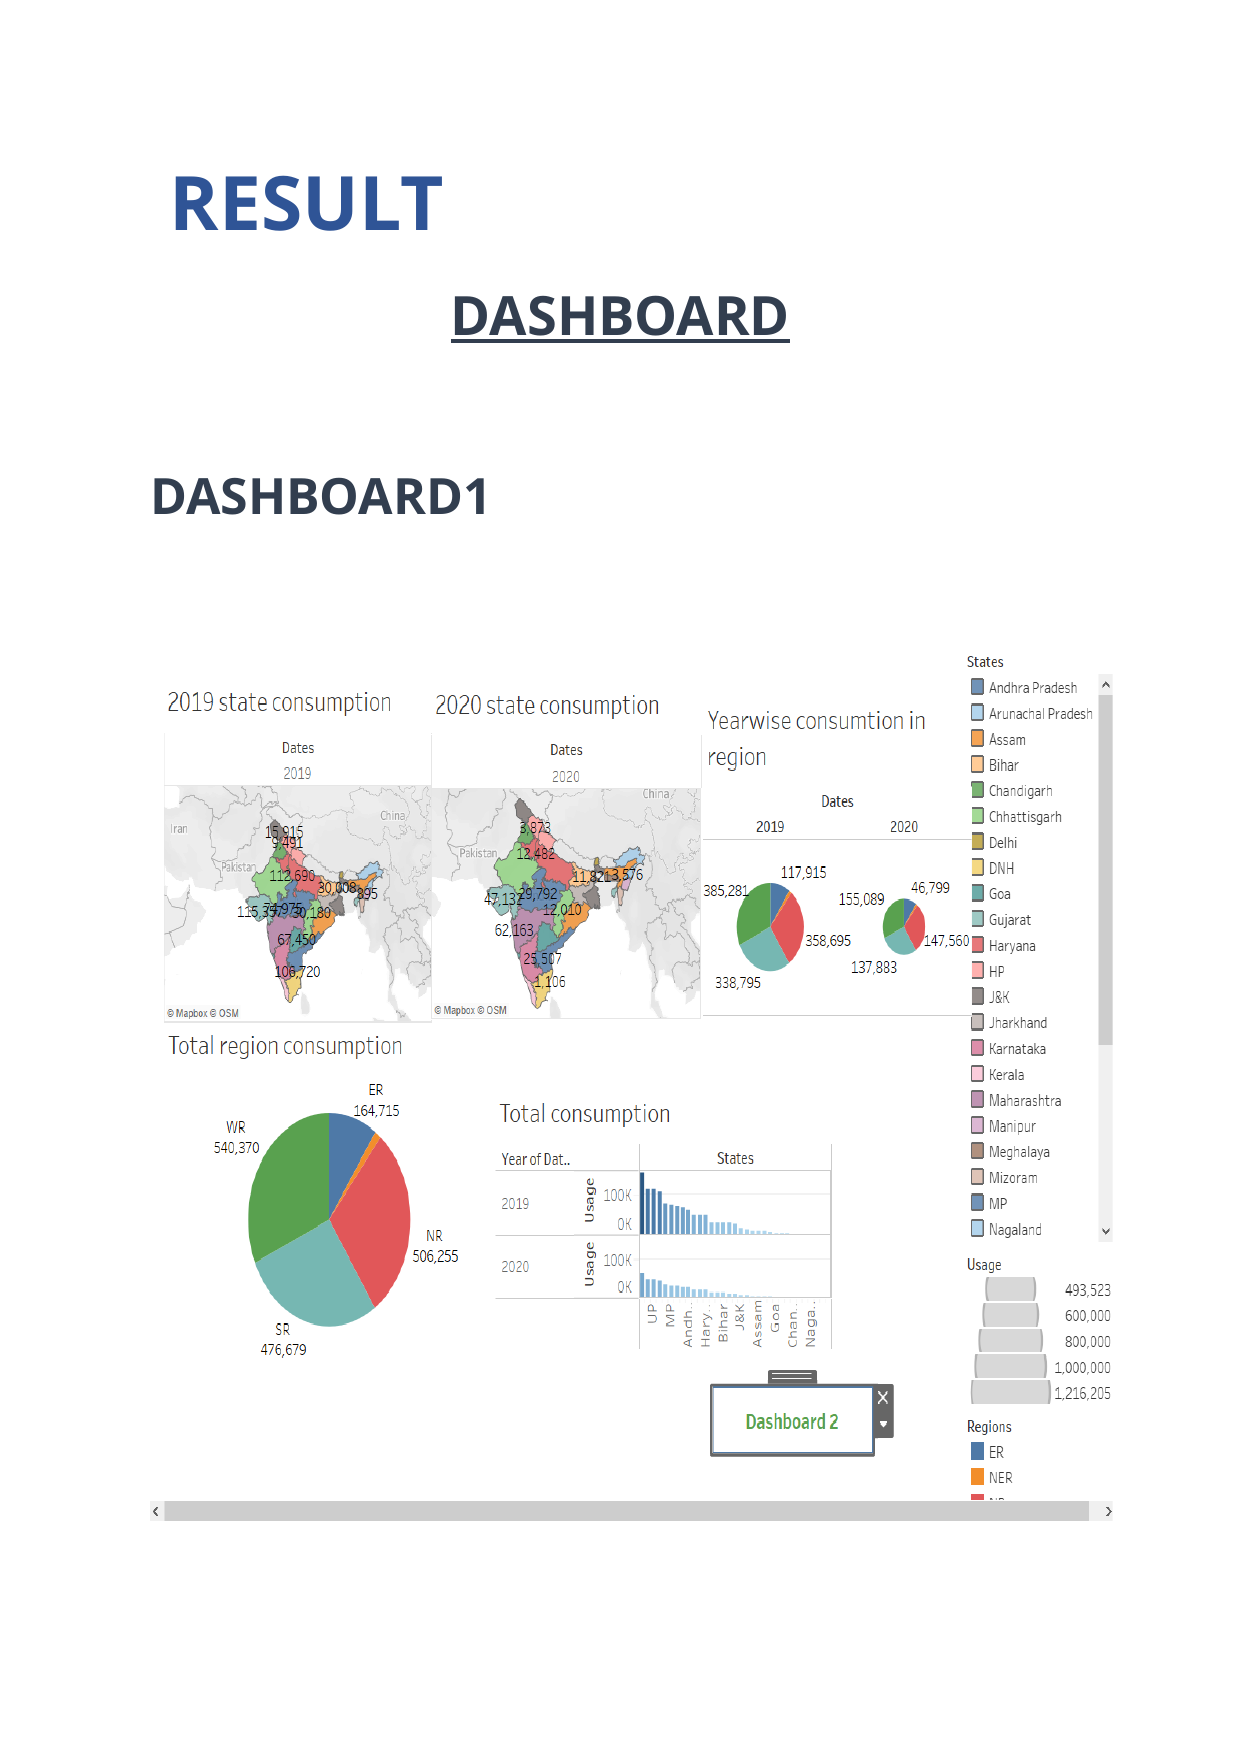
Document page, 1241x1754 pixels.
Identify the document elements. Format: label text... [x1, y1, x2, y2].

text DASHBOARD [150, 277, 1090, 351]
picture [150, 639, 1113, 1521]
text DASHBOARD1 [150, 461, 1090, 529]
text RESULT [150, 150, 1090, 252]
